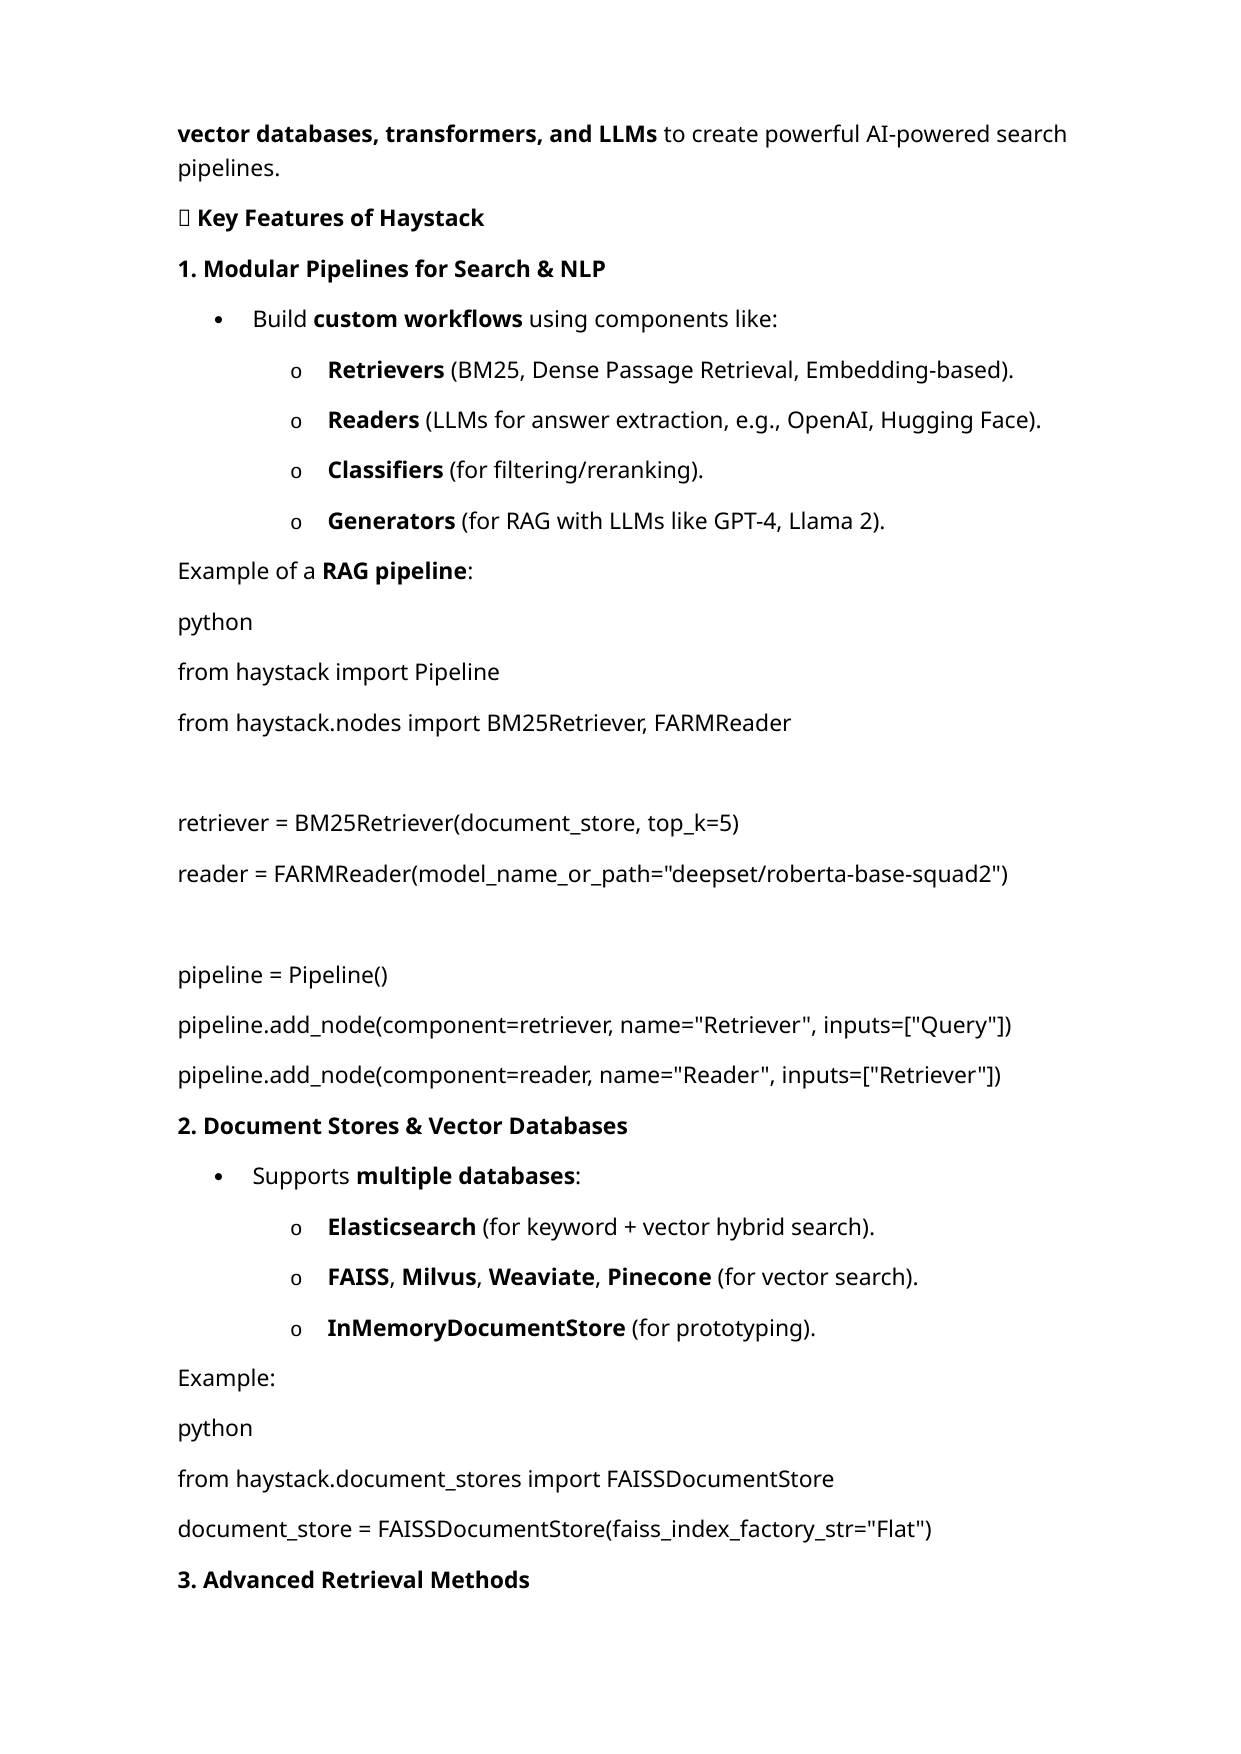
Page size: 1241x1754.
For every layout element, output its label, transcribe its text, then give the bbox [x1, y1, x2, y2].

list Build custom workflows using components like: [215, 303, 1152, 334]
text from haystack import Pipeline [177, 656, 1152, 687]
text python [177, 1412, 1152, 1443]
text 1. Modular Pipelines for Search & NLP [177, 253, 1152, 284]
text reader = FARMReader(model_name_or_path="deepset/roberta-base-squad2") [177, 858, 1152, 889]
text python [177, 606, 1152, 637]
list Retrievers (BM25, Dense Passage Retrieval, Embedding-based). [290, 353, 1152, 385]
list Elasticsearch (for keyword + vector hybrid search). [290, 1211, 1152, 1242]
text pipeline.add_node(component=retriever, name="Retriever", inputs=["Query"]) [177, 1009, 1152, 1040]
text from haystack.document_stores import FAISSDocumentStore [177, 1463, 1152, 1494]
list Supports multiple databases: [215, 1160, 1152, 1191]
list InMemoryDocumentStore (for prototyping). [290, 1311, 1152, 1343]
text 3. Advanced Retrieval Methods [177, 1563, 1152, 1595]
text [177, 118, 1152, 183]
text 2. Document Stores & Vector Databases [177, 1110, 1152, 1141]
list FAISS, Milvus, Weaviate, Pinecone (for vector search). [290, 1261, 1152, 1292]
text pipeline = Pipeline() [177, 958, 1152, 990]
list Generators (for RAG with LLMs like GPT-4, Llama 2). [290, 505, 1152, 536]
text Example of a RAG pipeline: [177, 555, 1152, 586]
text from haystack.nodes import BM25Retriever, FARMReader [177, 706, 1152, 738]
text retriever = BM25Retriever(document_store, top_k=5) [177, 807, 1152, 838]
text pipeline.add_node(component=reader, name="Reader", inputs=["Retriever"]) [177, 1059, 1152, 1091]
text Example: [177, 1362, 1152, 1393]
text 🔹 Key Features of Haystack [177, 202, 1152, 233]
list Classifiers (for filtering/reranking). [290, 454, 1152, 486]
text document_store = FAISSDocumentStore(faiss_index_factory_str="Flat") [177, 1513, 1152, 1544]
list Readers (LLMs for answer extraction, e.g., OpenAI, Hugging Face). [290, 404, 1152, 435]
